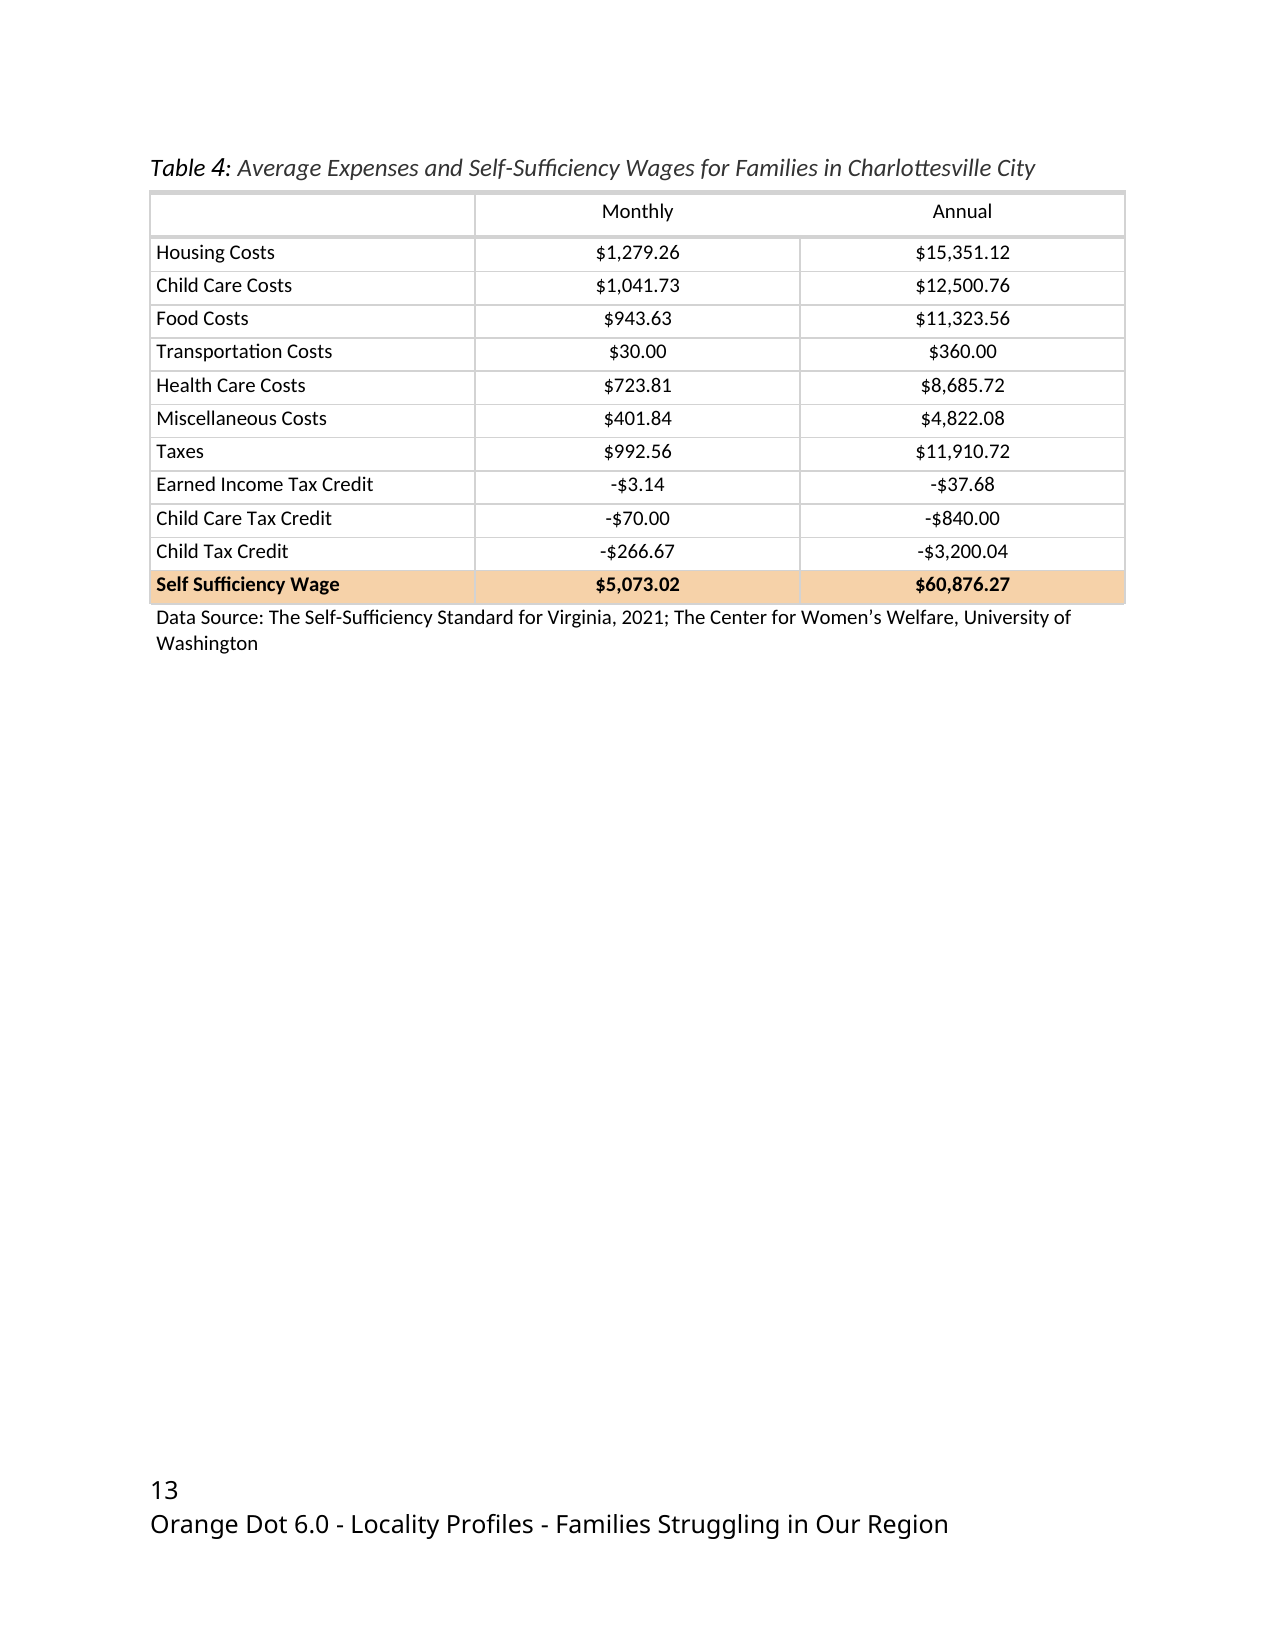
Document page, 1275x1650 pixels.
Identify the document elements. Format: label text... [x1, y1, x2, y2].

table_cell -$70.00 [476, 505, 799, 536]
table_header Annual [800, 195, 1124, 235]
table_cell Self Sufficiency Wage [151, 571, 474, 603]
table_header Monthly [476, 195, 800, 235]
table_cell $401.84 [476, 405, 799, 437]
table_cell $723.81 [476, 372, 799, 403]
table_cell $11,910.72 [801, 438, 1124, 470]
table_cell -$840.00 [801, 505, 1124, 536]
table_cell -$37.68 [801, 472, 1124, 503]
table_cell $1,041.73 [476, 272, 799, 304]
table_cell -$3,200.04 [801, 538, 1124, 570]
table_cell $943.63 [476, 306, 799, 337]
table_cell Child Care Tax Credit [151, 505, 474, 536]
table_cell Taxes [151, 438, 474, 470]
table_header [151, 195, 474, 235]
table_cell $30.00 [476, 339, 799, 370]
table_cell $360.00 [801, 339, 1124, 370]
table_cell Transportation Costs [151, 339, 474, 370]
table_cell Health Care Costs [151, 372, 474, 403]
table_cell Housing Costs [151, 239, 474, 271]
table_cell $60,876.27 [801, 571, 1124, 603]
table_cell -$3.14 [476, 472, 799, 503]
table_cell $1,279.26 [476, 239, 799, 271]
table_cell Child Tax Credit [151, 538, 474, 570]
table_cell Miscellaneous Costs [151, 405, 474, 437]
table_cell -$266.67 [476, 538, 799, 570]
table_cell Food Costs [151, 306, 474, 337]
table_cell $992.56 [476, 438, 799, 470]
table_cell Earned Income Tax Credit [151, 472, 474, 503]
table_cell $4,822.08 [801, 405, 1124, 437]
table_cell $11,323.56 [801, 306, 1124, 337]
table_cell $12,500.76 [801, 272, 1124, 304]
table_cell Child Care Costs [151, 272, 474, 304]
table_cell $8,685.72 [801, 372, 1124, 403]
table_cell $15,351.12 [801, 239, 1124, 271]
table_cell Data Source: The Self-Sufficiency Standard for Virginia, 2021; The Center for Women’s Welfare, University of Washington [150, 604, 1125, 662]
table_cell $5,073.02 [476, 571, 799, 603]
